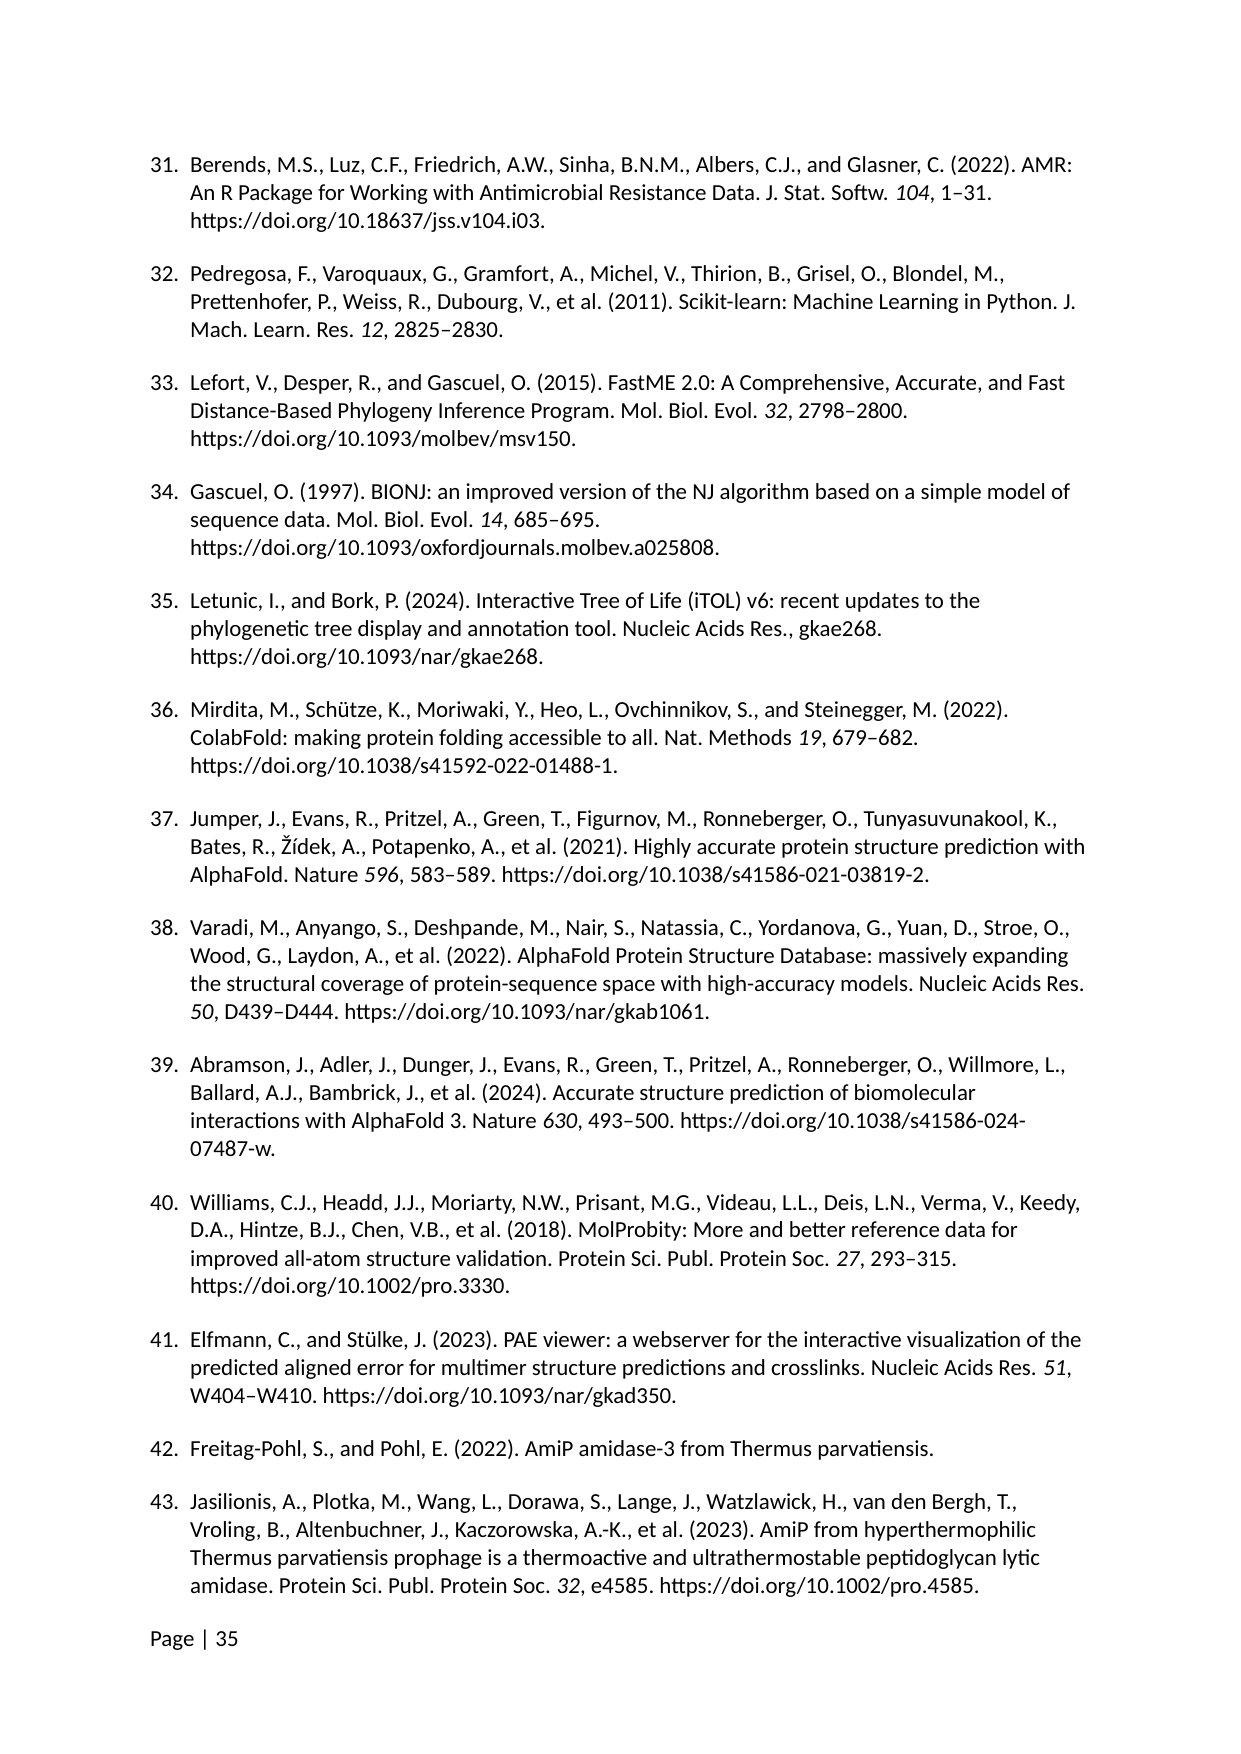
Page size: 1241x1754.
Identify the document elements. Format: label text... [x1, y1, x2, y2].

text 37. Jumper, J., Evans, R., Pritzel, A., Green, T., Figurnov, M., Ronneberger, O., Tunyasuvunakool, K., Bates, R., Žídek, A., Potapenko, A., et al. (2021). Highly accurate protein structure prediction with AlphaFold. Nature 596, 583–589. https://doi.org/10.1038/s41586-021-03819-2. [150, 804, 1090, 888]
text 42. Freitag-Pohl, S., and Pohl, E. (2022). AmiP amidase-3 from Thermus parvatiensis. [150, 1434, 1090, 1462]
text 40. Williams, C.J., Headd, J.J., Moriarty, N.W., Prisant, M.G., Videau, L.L., Deis, L.N., Verma, V., Keedy, D.A., Hintze, B.J., Chen, V.B., et al. (2018). MolProbity: More and better reference data for improved all-atom structure validation. Protein Sci. Publ. Protein Soc. 27, 293–315. https://doi.org/10.1002/pro.3330. [150, 1188, 1090, 1300]
text 43. Jasilionis, A., Plotka, M., Wang, L., Dorawa, S., Lange, J., Watzlawick, H., van den Bergh, T., Vroling, B., Altenbuchner, J., Kaczorowska, A.-K., et al. (2023). AmiP from hyperthermophilic Thermus parvatiensis prophage is a thermoactive and ultrathermostable peptidoglycan lytic amidase. Protein Sci. Publ. Protein Soc. 32, e4585. https://doi.org/10.1002/pro.4585. [150, 1487, 1090, 1599]
text 32. Pedregosa, F., Varoquaux, G., Gramfort, A., Michel, V., Thirion, B., Grisel, O., Blondel, M., Prettenhofer, P., Weiss, R., Dubourg, V., et al. (2011). Scikit-learn: Machine Learning in Python. J. Mach. Learn. Res. 12, 2825–2830. [150, 259, 1090, 343]
text 34. Gascuel, O. (1997). BIONJ: an improved version of the NJ algorithm based on a simple model of sequence data. Mol. Biol. Evol. 14, 685–695. https://doi.org/10.1093/oxfordjournals.molbev.a025808. [150, 477, 1090, 561]
text 38. Varadi, M., Anyango, S., Deshpande, M., Nair, S., Natassia, C., Yordanova, G., Yuan, D., Stroe, O., Wood, G., Laydon, A., et al. (2022). AlphaFold Protein Structure Database: massively expanding the structural coverage of protein-sequence space with high-accuracy models. Nucleic Acids Res. 50, D439–D444. https://doi.org/10.1093/nar/gkab1061. [150, 913, 1090, 1026]
text 41. Elfmann, C., and Stülke, J. (2023). PAE viewer: a webserver for the interactive visualization of the predicted aligned error for multimer structure predictions and crosslinks. Nucleic Acids Res. 51, W404–W410. https://doi.org/10.1093/nar/gkad350. [150, 1325, 1090, 1409]
text 31. Berends, M.S., Luz, C.F., Friedrich, A.W., Sinha, B.N.M., Albers, C.J., and Glasner, C. (2022). AMR: An R Package for Working with Antimicrobial Resistance Data. J. Stat. Softw. 104, 1–31. https://doi.org/10.18637/jss.v104.i03. [150, 150, 1090, 234]
text 39. Abramson, J., Adler, J., Dunger, J., Evans, R., Green, T., Pritzel, A., Ronneberger, O., Willmore, L., Ballard, A.J., Bambrick, J., et al. (2024). Accurate structure prediction of biomolecular interactions with AlphaFold 3. Nature 630, 493–500. https://doi.org/10.1038/s41586-024-07487-w. [150, 1051, 1090, 1163]
text 33. Lefort, V., Desper, R., and Gascuel, O. (2015). FastME 2.0: A Comprehensive, Accurate, and Fast Distance-Based Phylogeny Inference Program. Mol. Biol. Evol. 32, 2798–2800. https://doi.org/10.1093/molbev/msv150. [150, 368, 1090, 452]
text 35. Letunic, I., and Bork, P. (2024). Interactive Tree of Life (iTOL) v6: recent updates to the phylogenetic tree display and annotation tool. Nucleic Acids Res., gkae268. https://doi.org/10.1093/nar/gkae268. [150, 586, 1090, 670]
text 36. Mirdita, M., Schütze, K., Moriwaki, Y., Heo, L., Ovchinnikov, S., and Steinegger, M. (2022). ColabFold: making protein folding accessible to all. Nat. Methods 19, 679–682. https://doi.org/10.1038/s41592-022-01488-1. [150, 695, 1090, 779]
